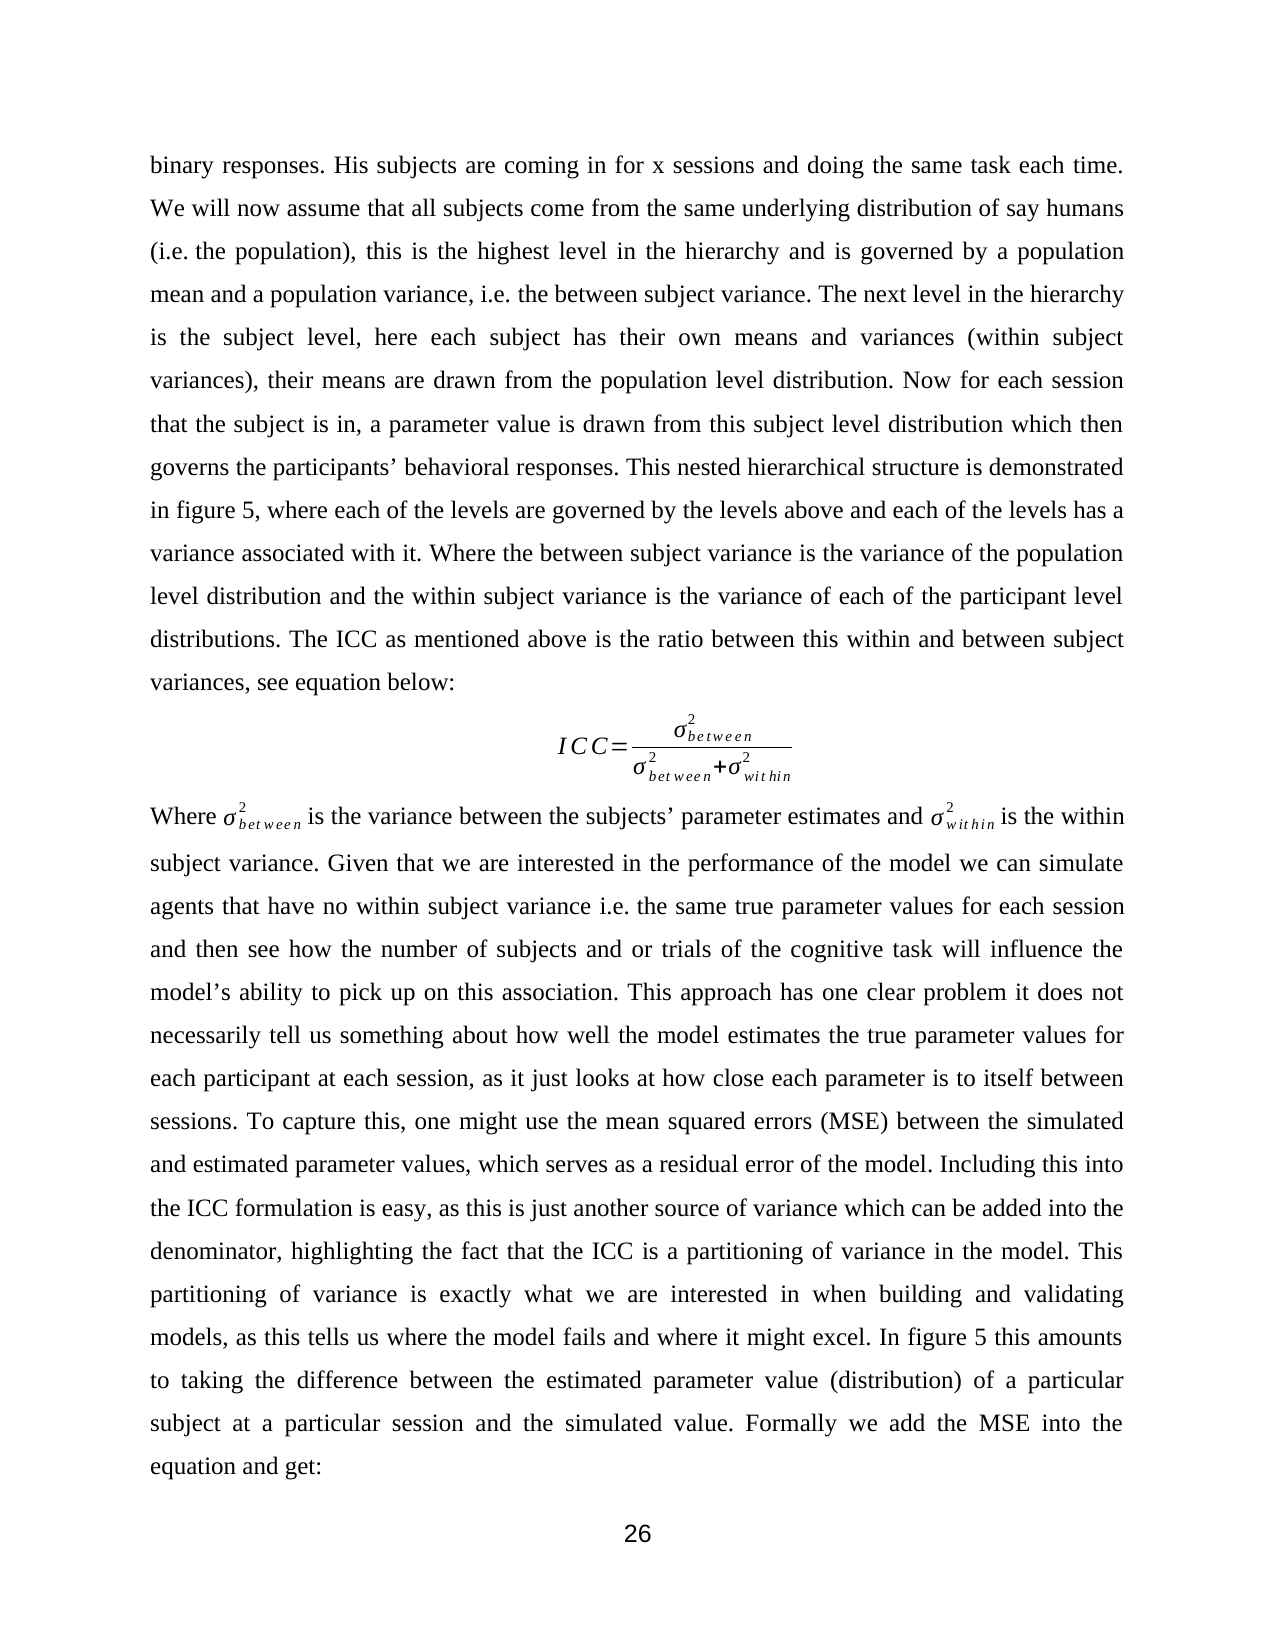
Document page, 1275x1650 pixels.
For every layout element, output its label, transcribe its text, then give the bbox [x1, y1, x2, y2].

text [150, 150, 1125, 696]
text Where is the variance between the subjects’ parameter estimates and is the within subject variance. Given that we are interested in the performance of the model we can simulate agents that have no within subject variance i.e. the same true parameter values for each session and then see how the number of subjects and or trials of the cognitive task will influence the model’s ability to pick up on this association. This approach has one clear problem it does not necessarily tell us something about how well the model estimates the true parameter values for each participant at each session, as it just looks at how close each parameter is to itself between sessions. To capture this, one might use the mean squared errors (MSE) between the simulated and estimated parameter values, which serves as a residual error of the model. Including this into the ICC formulation is easy, as this is just another source of variance which can be added into the denominator, highlighting the fact that the ICC is a partitioning of variance in the model. This partitioning of variance is exactly what we are interested in when building and validating models, as this tells us where the model fails and where it might excel. In figure 5 this amounts to taking the difference between the estimated parameter value (distribution) of a particular subject at a particular session and the simulated value. Formally we add the MSE into the equation and get: [150, 798, 1125, 1480]
